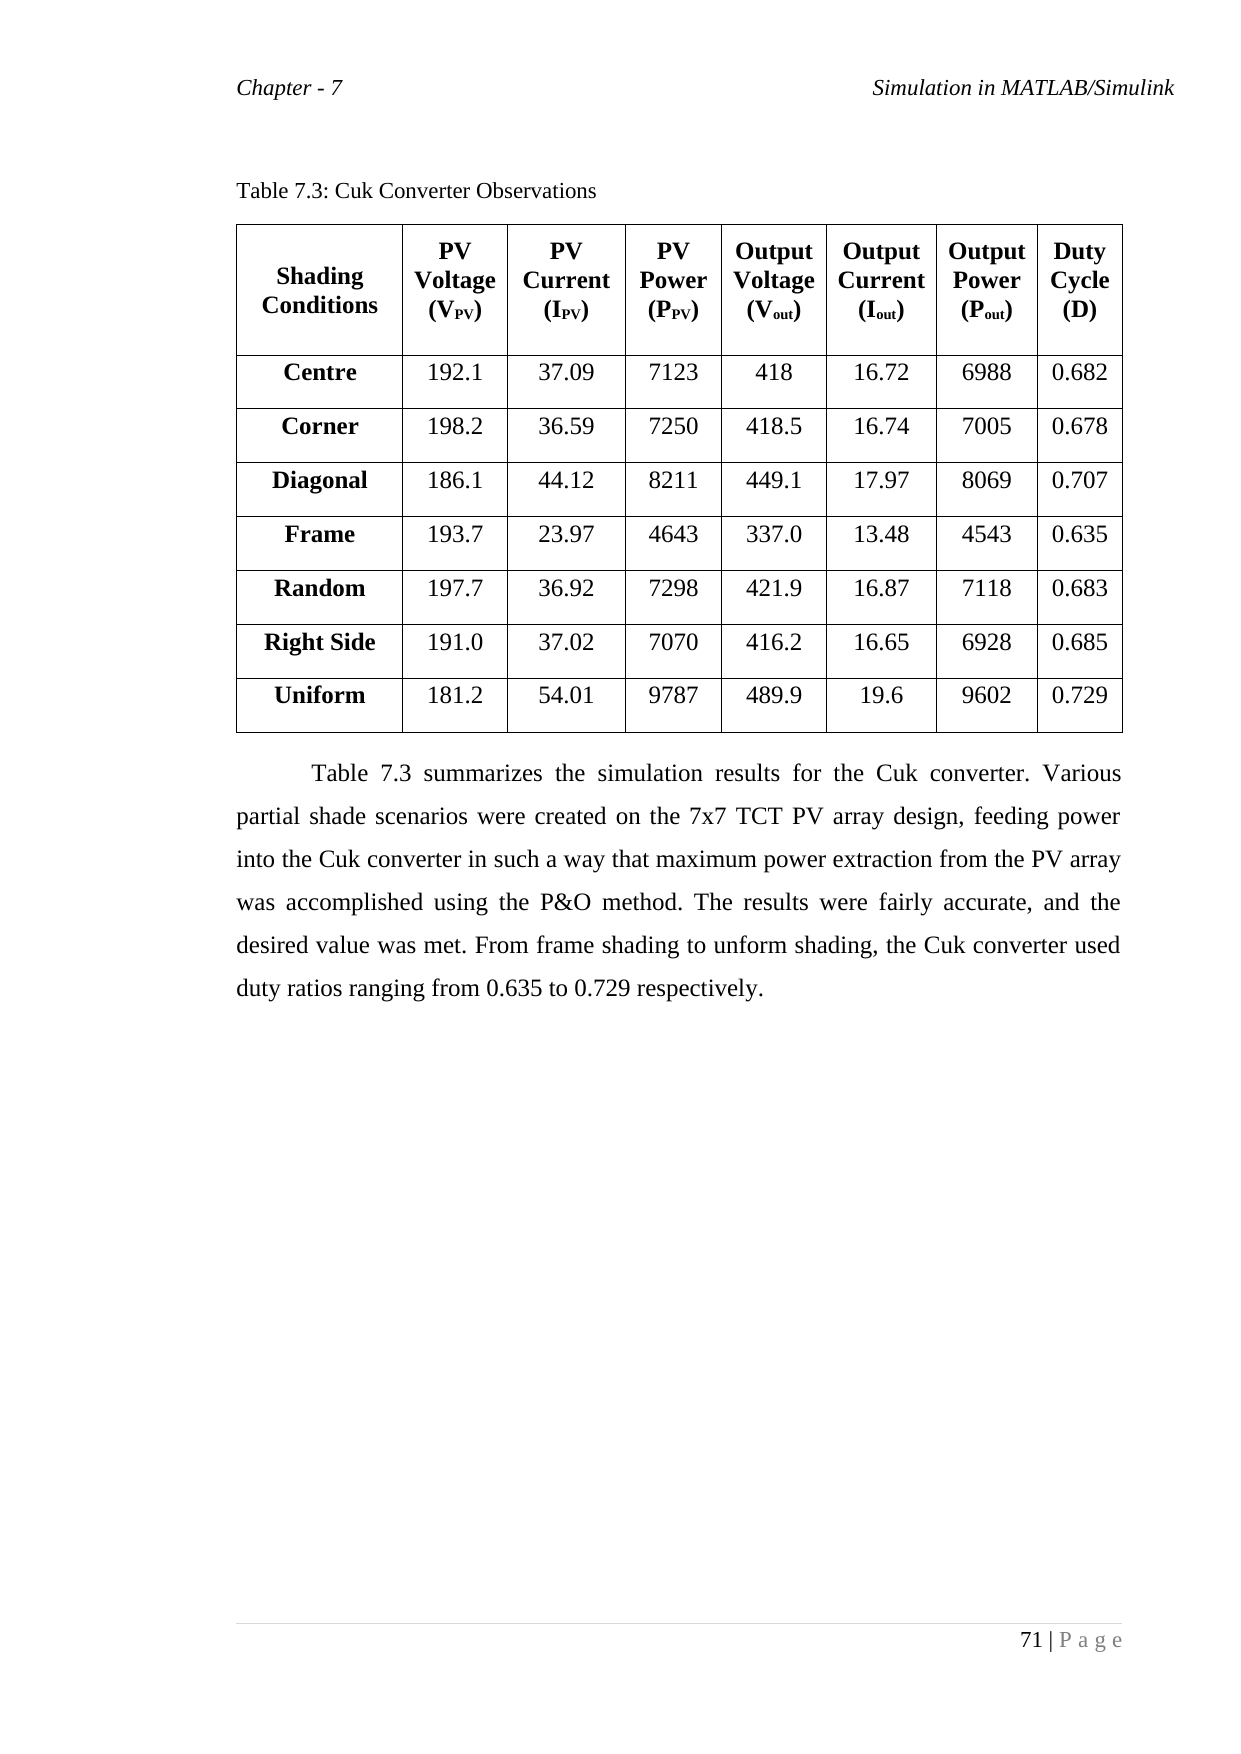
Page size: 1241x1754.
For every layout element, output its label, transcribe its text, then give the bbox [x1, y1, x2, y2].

table_header Duty Cycle (D) [1038, 225, 1122, 354]
table_header PV Voltage (VPV) [403, 225, 507, 354]
table_cell 418.5 [722, 409, 826, 462]
table_cell Corner [237, 409, 402, 462]
table_cell 8069 [937, 463, 1037, 516]
table_cell 198.2 [403, 409, 507, 462]
text Table 7.3 summarizes the simulation results for the Cuk converter. Various partial shade scenarios were created on the 7x7 TCT PV array design, feeding power into the Cuk converter in such a way that maximum power extraction from the PV array was accomplished using the P&O method. The results were fairly accurate, and the desired value was met. From frame shading to unform shading, the Cuk converter used duty ratios ranging from 0.635 to 0.729 respectively. [236, 758, 1122, 1002]
table_header Output Current (Iout) [827, 225, 936, 354]
table_cell 7070 [626, 625, 721, 678]
text Table 7.3: Cuk Converter Observations [236, 177, 1122, 203]
table_cell 37.02 [508, 625, 625, 678]
table_cell 0.707 [1038, 463, 1122, 516]
table_cell 16.87 [827, 571, 936, 624]
table_cell 337.0 [722, 517, 826, 570]
table_cell 44.12 [508, 463, 625, 516]
table_cell 0.682 [1038, 356, 1122, 408]
table_cell Random [237, 571, 402, 624]
table_cell 23.97 [508, 517, 625, 570]
table_cell 9787 [626, 679, 721, 732]
table_cell 16.72 [827, 356, 936, 408]
table_cell 54.01 [508, 679, 625, 732]
table_cell 0.729 [1038, 679, 1122, 732]
table_header PV Current (IPV) [508, 225, 625, 354]
table_cell 0.683 [1038, 571, 1122, 624]
table_cell Right Side [237, 625, 402, 678]
table_cell 193.7 [403, 517, 507, 570]
table_cell 16.74 [827, 409, 936, 462]
table_cell 0.678 [1038, 409, 1122, 462]
table_cell 0.685 [1038, 625, 1122, 678]
table_cell 36.92 [508, 571, 625, 624]
table_cell 7250 [626, 409, 721, 462]
table_cell 418 [722, 356, 826, 408]
table_cell 7123 [626, 356, 721, 408]
table_cell Centre [237, 356, 402, 408]
table_cell 7005 [937, 409, 1037, 462]
table_cell 449.1 [722, 463, 826, 516]
table_cell 0.635 [1038, 517, 1122, 570]
table_cell 6988 [937, 356, 1037, 408]
table_cell 16.65 [827, 625, 936, 678]
table_header PV Power (PPV) [626, 225, 721, 354]
table_cell 19.6 [827, 679, 936, 732]
table_cell 186.1 [403, 463, 507, 516]
table_cell Uniform [237, 679, 402, 732]
table_header Shading Conditions [237, 225, 402, 354]
table_cell 8211 [626, 463, 721, 516]
table_cell 17.97 [827, 463, 936, 516]
table_header Output Power (Pout) [937, 225, 1037, 354]
table_cell Frame [237, 517, 402, 570]
table_cell 181.2 [403, 679, 507, 732]
table_cell 7298 [626, 571, 721, 624]
table_header Output Voltage (Vout) [722, 225, 826, 354]
table_cell 191.0 [403, 625, 507, 678]
table_cell 9602 [937, 679, 1037, 732]
table_cell Diagonal [237, 463, 402, 516]
table_cell 6928 [937, 625, 1037, 678]
table_cell 416.2 [722, 625, 826, 678]
table_cell 489.9 [722, 679, 826, 732]
table_cell 36.59 [508, 409, 625, 462]
table_cell 4643 [626, 517, 721, 570]
table_cell 4543 [937, 517, 1037, 570]
table_cell 192.1 [403, 356, 507, 408]
table_cell 197.7 [403, 571, 507, 624]
table_cell 13.48 [827, 517, 936, 570]
table_cell 7118 [937, 571, 1037, 624]
table_cell 37.09 [508, 356, 625, 408]
table_cell 421.9 [722, 571, 826, 624]
